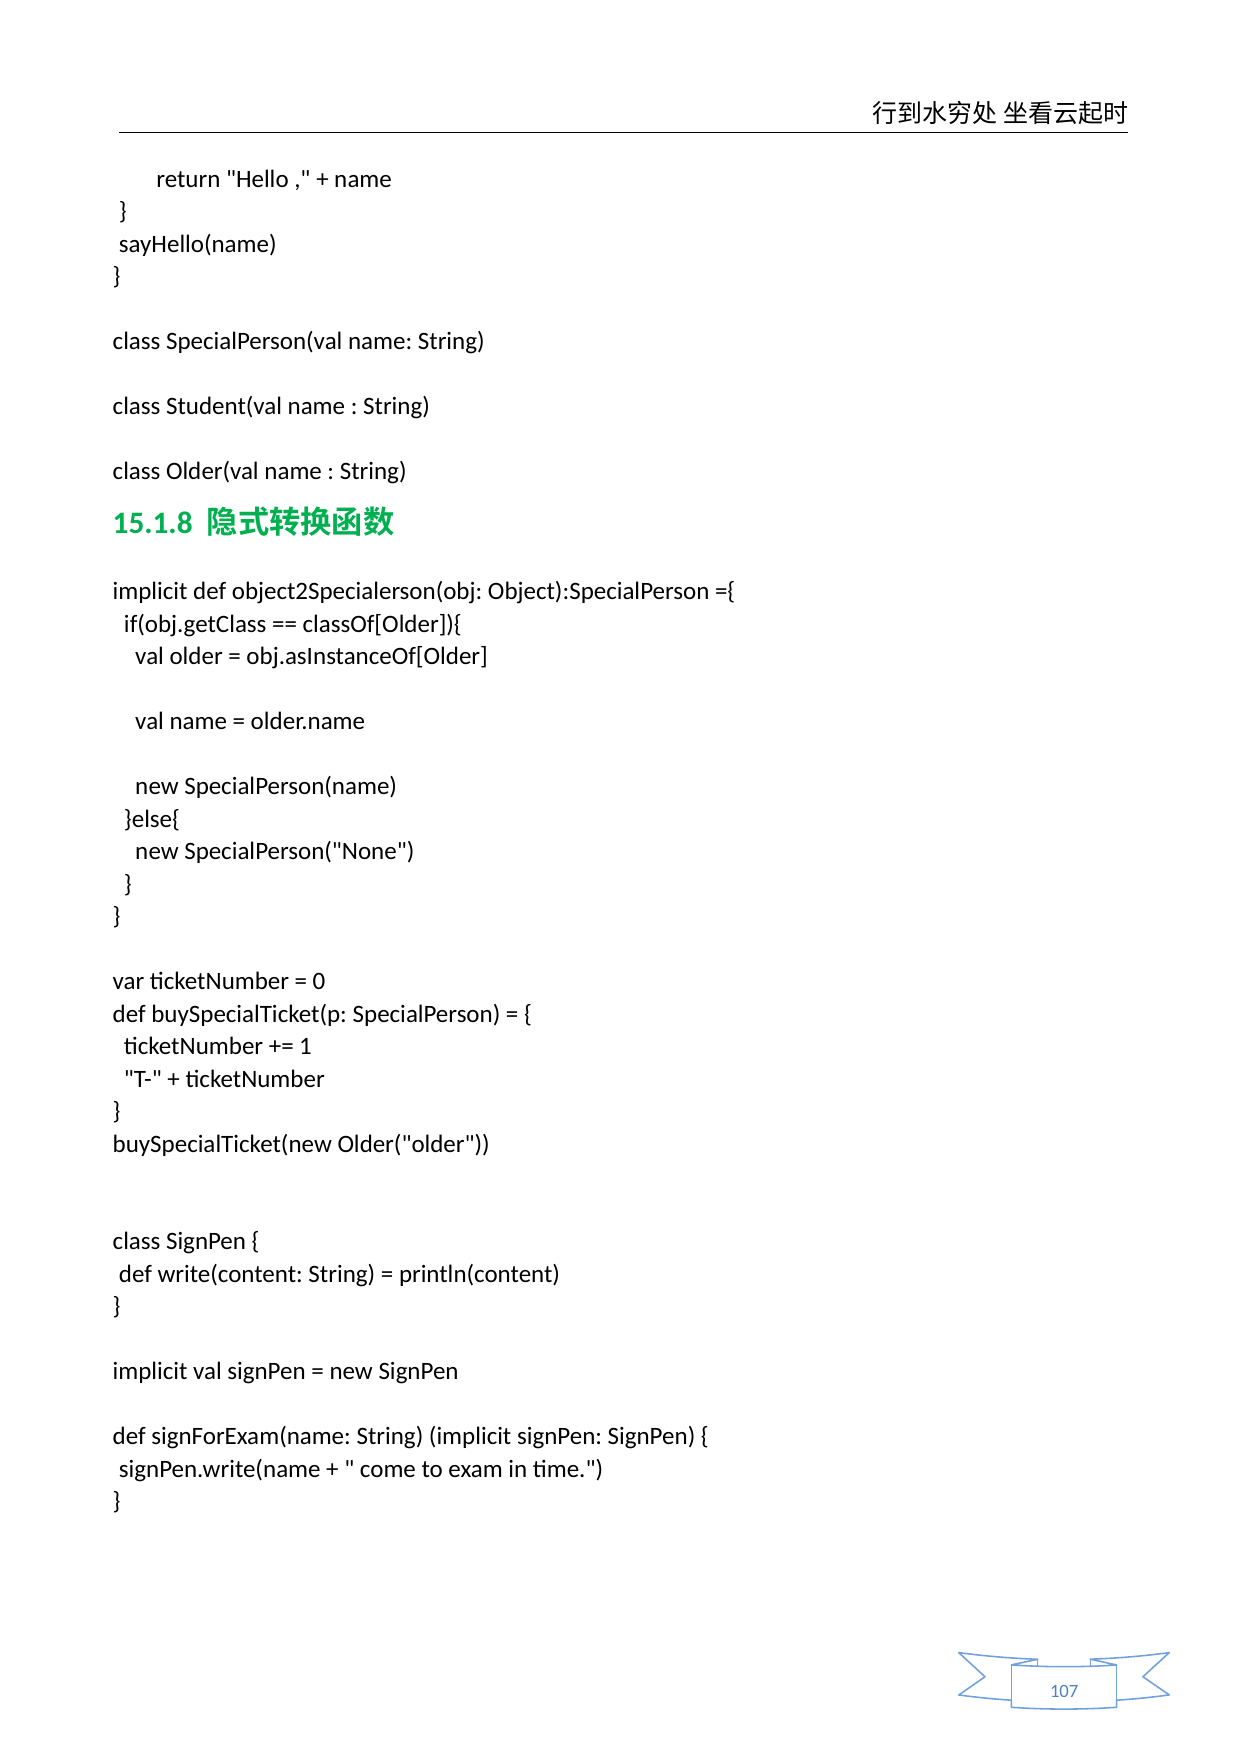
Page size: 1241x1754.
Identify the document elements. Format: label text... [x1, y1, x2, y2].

text } [112, 1094, 1128, 1127]
text } [112, 259, 1128, 292]
text } [112, 1289, 1128, 1322]
text val name = older.name [112, 704, 1128, 737]
text class SignPen { [112, 1224, 1128, 1257]
text var ticketNumber = 0 [112, 964, 1128, 997]
text buySpecialTicket(new Older("older")) [112, 1127, 1128, 1159]
text class Student(val name : String) [112, 389, 1128, 422]
text class SpecialPerson(val name: String) [112, 324, 1128, 357]
text "T-" + ticketNumber [112, 1062, 1128, 1094]
text val older = obj.asInstanceOf[Older] [112, 639, 1128, 672]
text if(obj.getClass == classOf[Older]){ [112, 607, 1128, 639]
text } [112, 1484, 1128, 1517]
text class Older(val name : String) [112, 454, 1128, 487]
text } [112, 899, 1128, 932]
subtitle 隐式转换函数 [112, 487, 1128, 552]
text implicit def object2Specialerson(obj: Object):SpecialPerson ={ [112, 574, 1128, 607]
text implicit val signPen = new SignPen [112, 1354, 1128, 1387]
text signPen.write(name + " come to exam in time.") [112, 1452, 1128, 1484]
text new SpecialPerson(name) [112, 769, 1128, 802]
text def buySpecialTicket(p: SpecialPerson) = { [112, 997, 1128, 1029]
text } [112, 194, 1128, 227]
text new SpecialPerson("None") [112, 834, 1128, 867]
text ticketNumber += 1 [112, 1029, 1128, 1062]
text }else{ [112, 802, 1128, 834]
text def signForExam(name: String) (implicit signPen: SignPen) { [112, 1419, 1128, 1452]
text return "Hello ," + name [112, 162, 1128, 194]
text def write(content: String) = println(content) [112, 1257, 1128, 1289]
text } [112, 867, 1128, 899]
text sayHello(name) [112, 227, 1128, 259]
